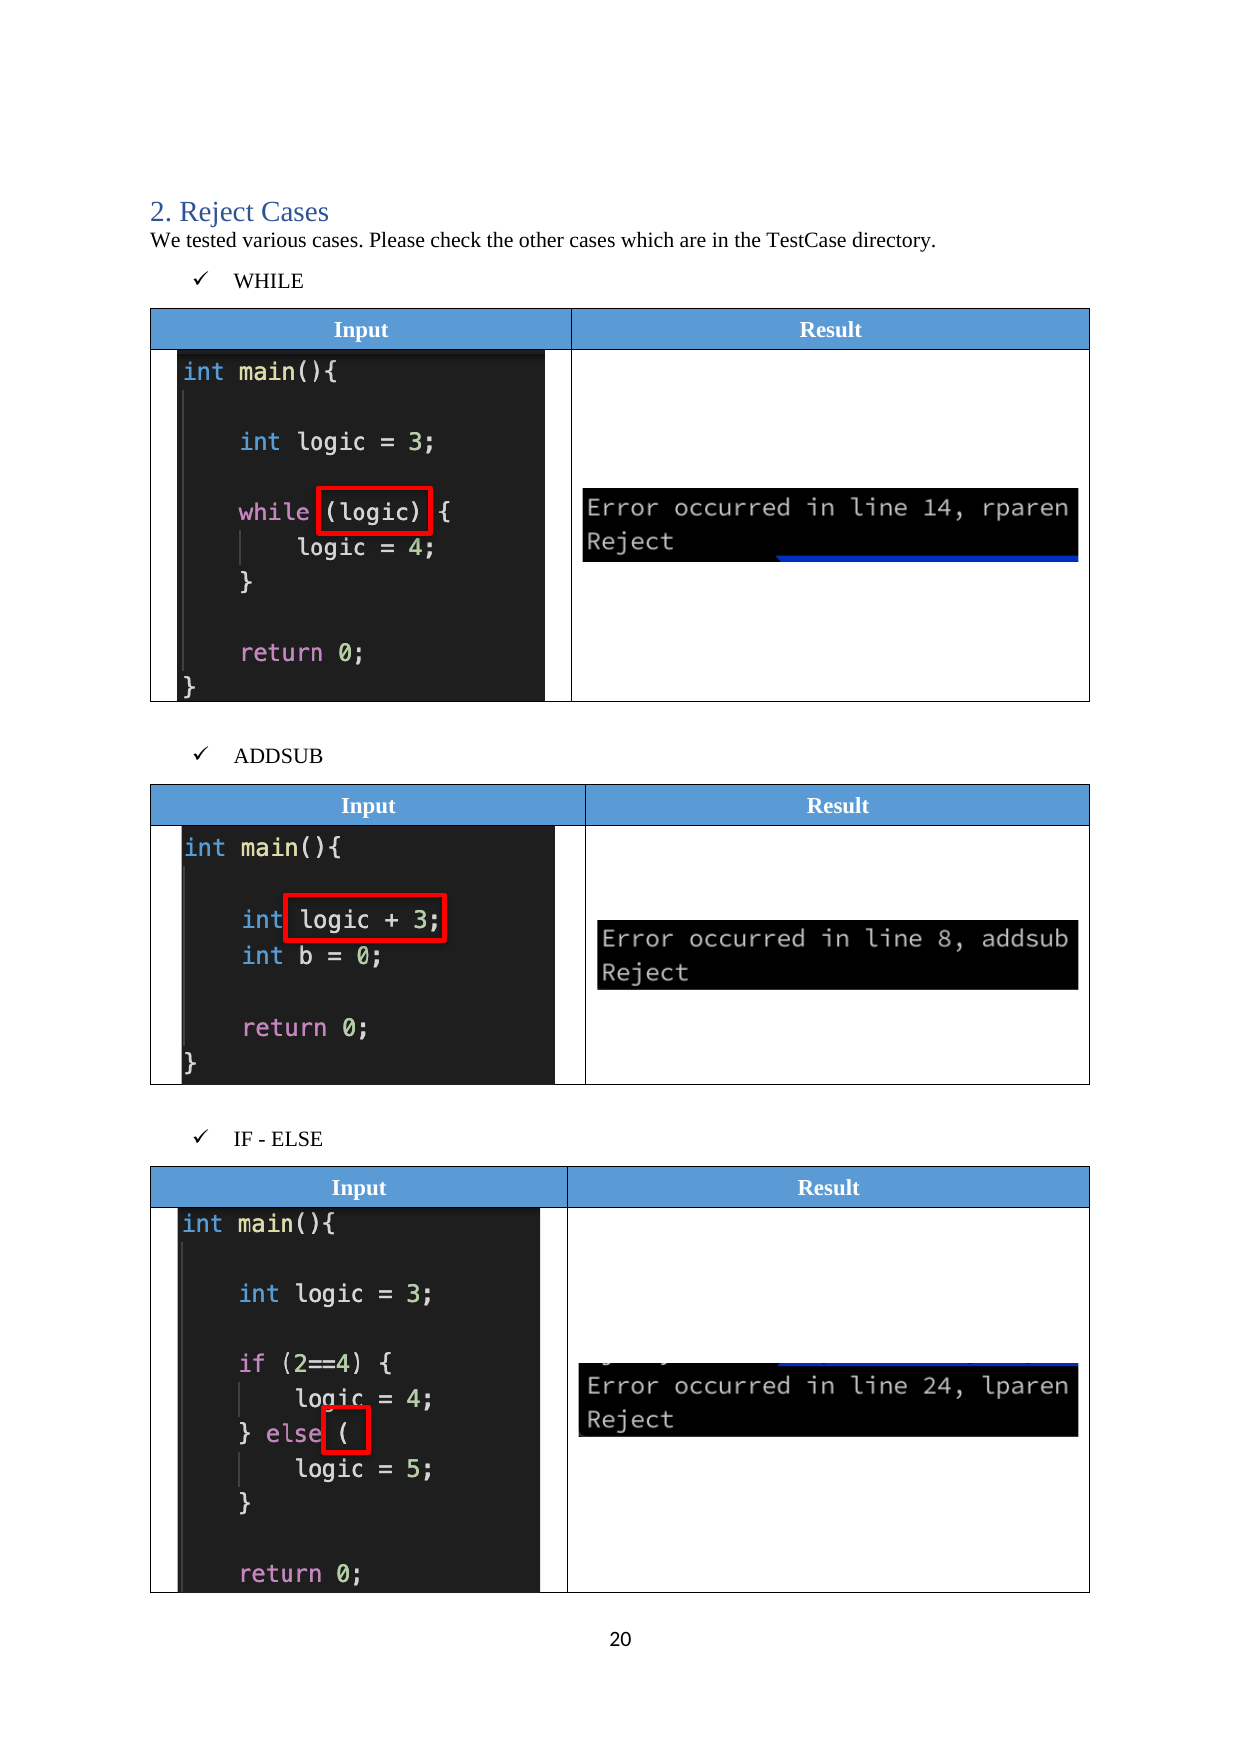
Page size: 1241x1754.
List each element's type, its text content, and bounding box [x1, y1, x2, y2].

table_header Input [151, 785, 585, 825]
table_cell [568, 1208, 1089, 1592]
picture [177, 1208, 541, 1593]
table_header Result [572, 309, 1089, 349]
table_cell [151, 1208, 177, 1592]
picture [177, 350, 545, 701]
table_cell [151, 826, 181, 1084]
table_header Input [151, 309, 571, 349]
list ADDSUB [192, 743, 1090, 769]
picture [181, 826, 555, 1085]
table_header Result [586, 785, 1089, 825]
table_cell [555, 826, 585, 1084]
picture [578, 1363, 1079, 1437]
picture [597, 920, 1079, 990]
table_header Result [568, 1167, 1089, 1207]
table_cell [151, 350, 177, 701]
picture [582, 488, 1079, 562]
table_cell [586, 826, 1089, 1084]
table_cell [545, 350, 571, 701]
list WHILE [192, 268, 1090, 293]
list IF - ELSE [192, 1126, 1090, 1151]
table_cell [541, 1208, 567, 1592]
table_cell [572, 350, 1089, 701]
text We tested various cases. Please check the other cases which are in the TestCase directory. [150, 227, 1090, 253]
table_header Input [151, 1167, 567, 1207]
subtitle 2. Reject Cases [150, 194, 1090, 227]
